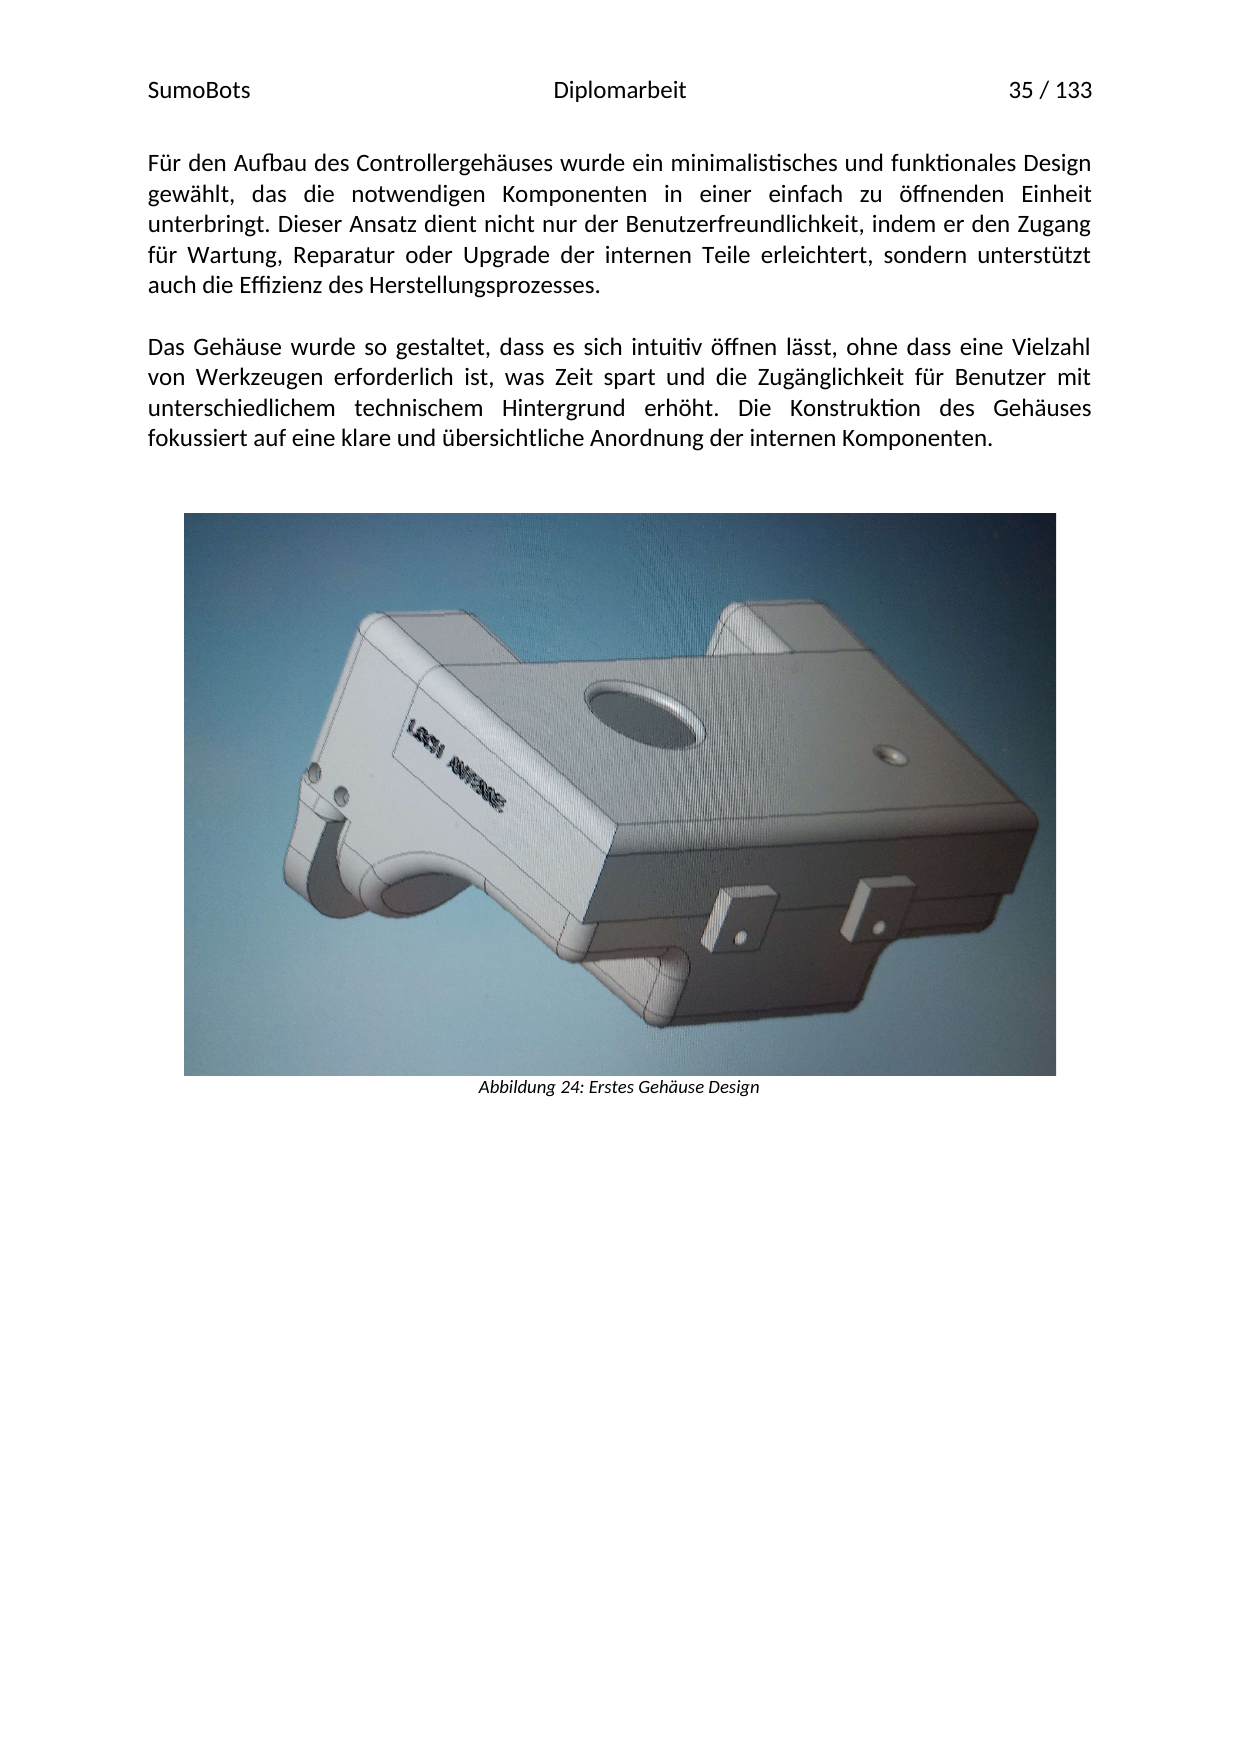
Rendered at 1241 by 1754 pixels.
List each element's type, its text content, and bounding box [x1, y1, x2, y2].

text Das Gehäuse wurde so gestaltet, dass es sich intuitiv öffnen lässt, ohne dass eine Vielzahl von Werkzeugen erforderlich ist, was Zeit spart und die Zugänglichkeit für Benutzer mit unterschiedlichem technischem Hintergrund erhöht. Die Konstruktion des Gehäuses fokussiert auf eine klare und übersichtliche Anordnung der internen Komponenten. [148, 331, 1093, 453]
text Für den Aufbau des Controllergehäuses wurde ein minimalistisches und funktionales Design gewählt, das die notwendigen Komponenten in einer einfach zu öffnenden Einheit unterbringt. Dieser Ansatz dient nicht nur der Benutzerfreundlichkeit, indem er den Zugang für Wartung, Reparatur oder Upgrade der internen Teile erleichtert, sondern unterstützt auch die Effizienz des Herstellungsprozesses. [148, 148, 1093, 300]
picture [184, 513, 1057, 1076]
text Abbildung 24: Erstes Gehäuse Design [148, 1075, 1093, 1098]
